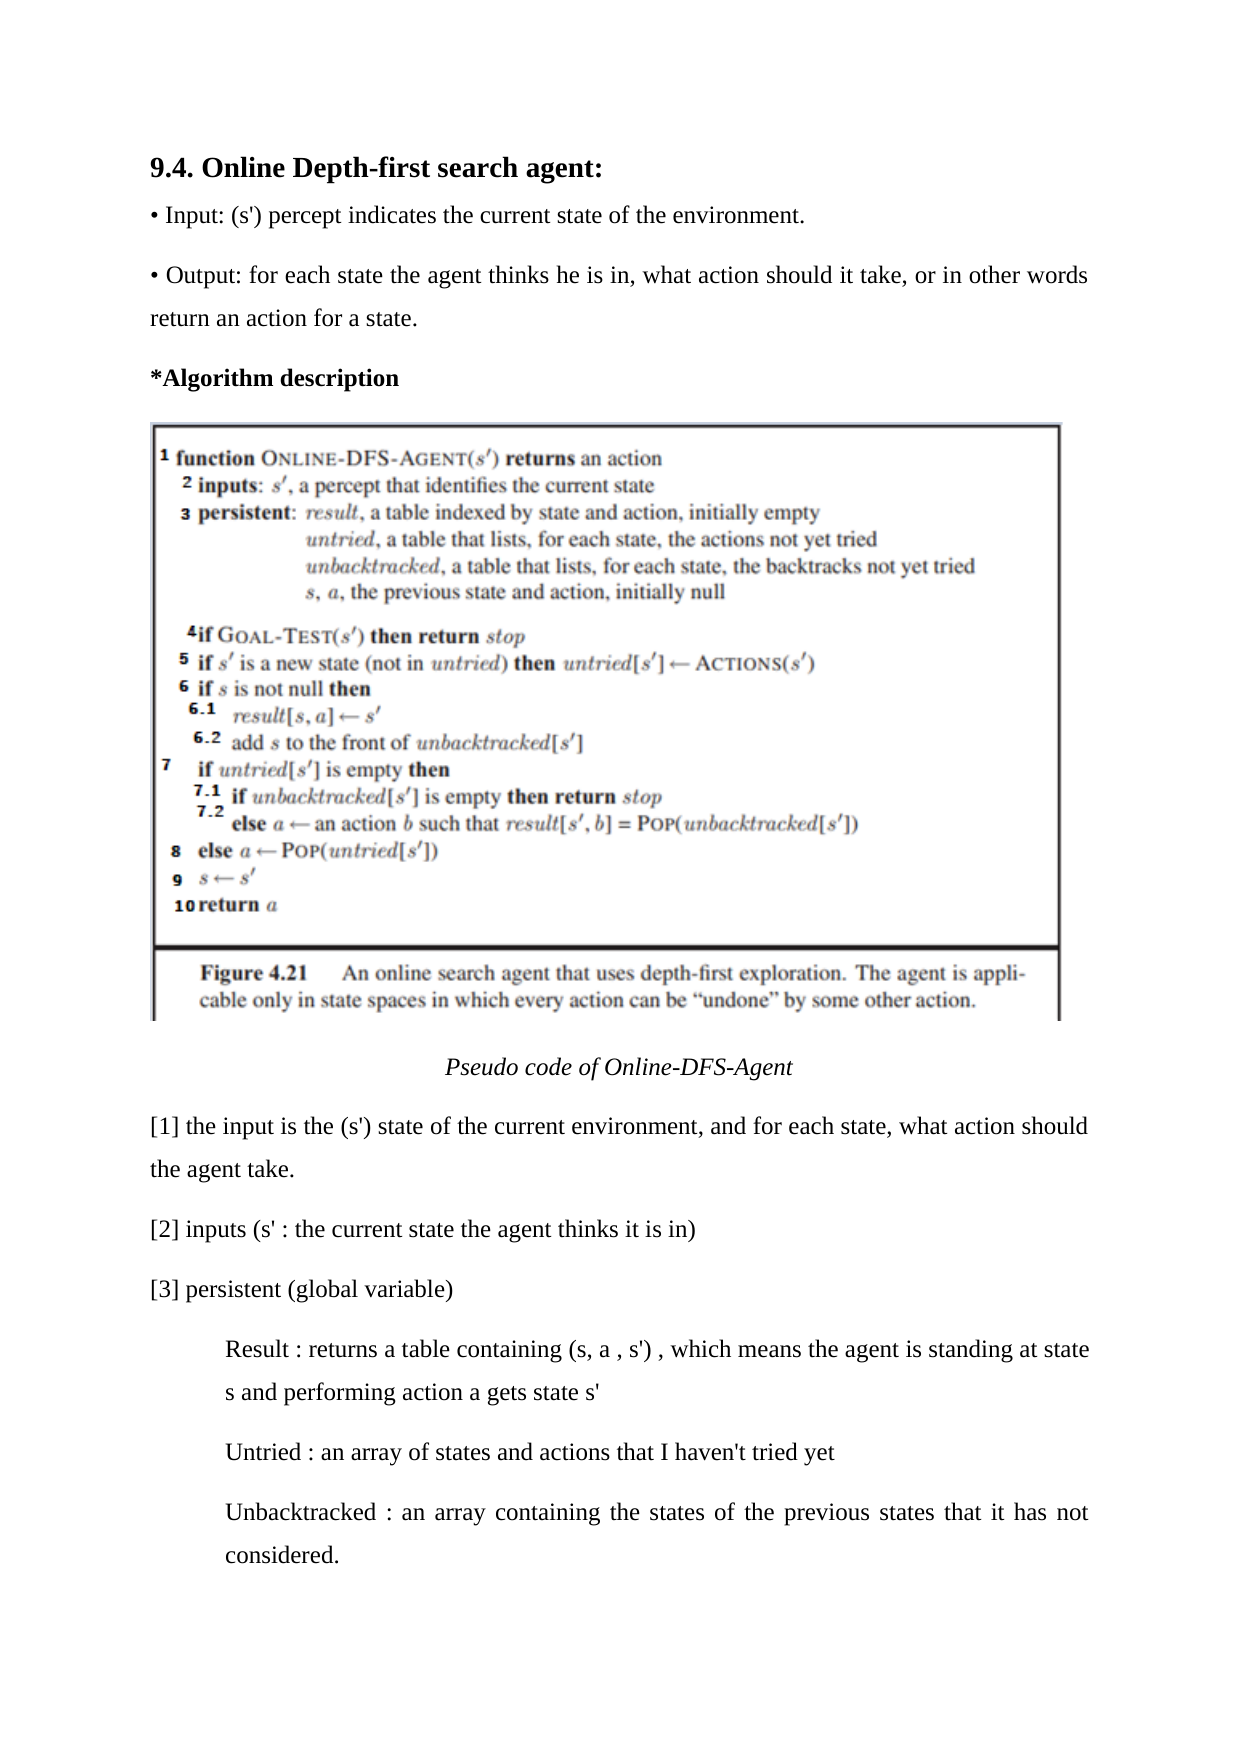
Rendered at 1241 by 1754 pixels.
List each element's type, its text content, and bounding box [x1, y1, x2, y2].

subtitle 9.4. Online Depth-first search agent: [150, 150, 1090, 183]
text [1] the input is the (s') state of the current environment, and for each state, what action should the agent take. [150, 1111, 1090, 1183]
text Result : returns a table containing (s, a , s') , which means the agent is standing at state s and performing action a gets state s' [225, 1334, 1090, 1406]
text Unbacktracked : an array containing the states of the previous states that it has not considered. [225, 1497, 1090, 1568]
text • Output: for each state the agent thinks he is in, what action should it take, or in other words return an action for a state. [150, 260, 1090, 332]
picture [150, 422, 1063, 1021]
text • Input: (s') percept indicates the current state of the environment. [150, 200, 1090, 229]
text [3] persistent (global variable) [150, 1274, 1090, 1303]
text [2] inputs (s' : the current state the agent thinks it is in) [150, 1214, 1090, 1243]
text Pseudo code of Online-DFS-Agent [150, 1052, 1090, 1080]
text Untried : an array of states and actions that I haven't tried yet [225, 1437, 1090, 1466]
text *Algorithm description [150, 363, 1090, 392]
